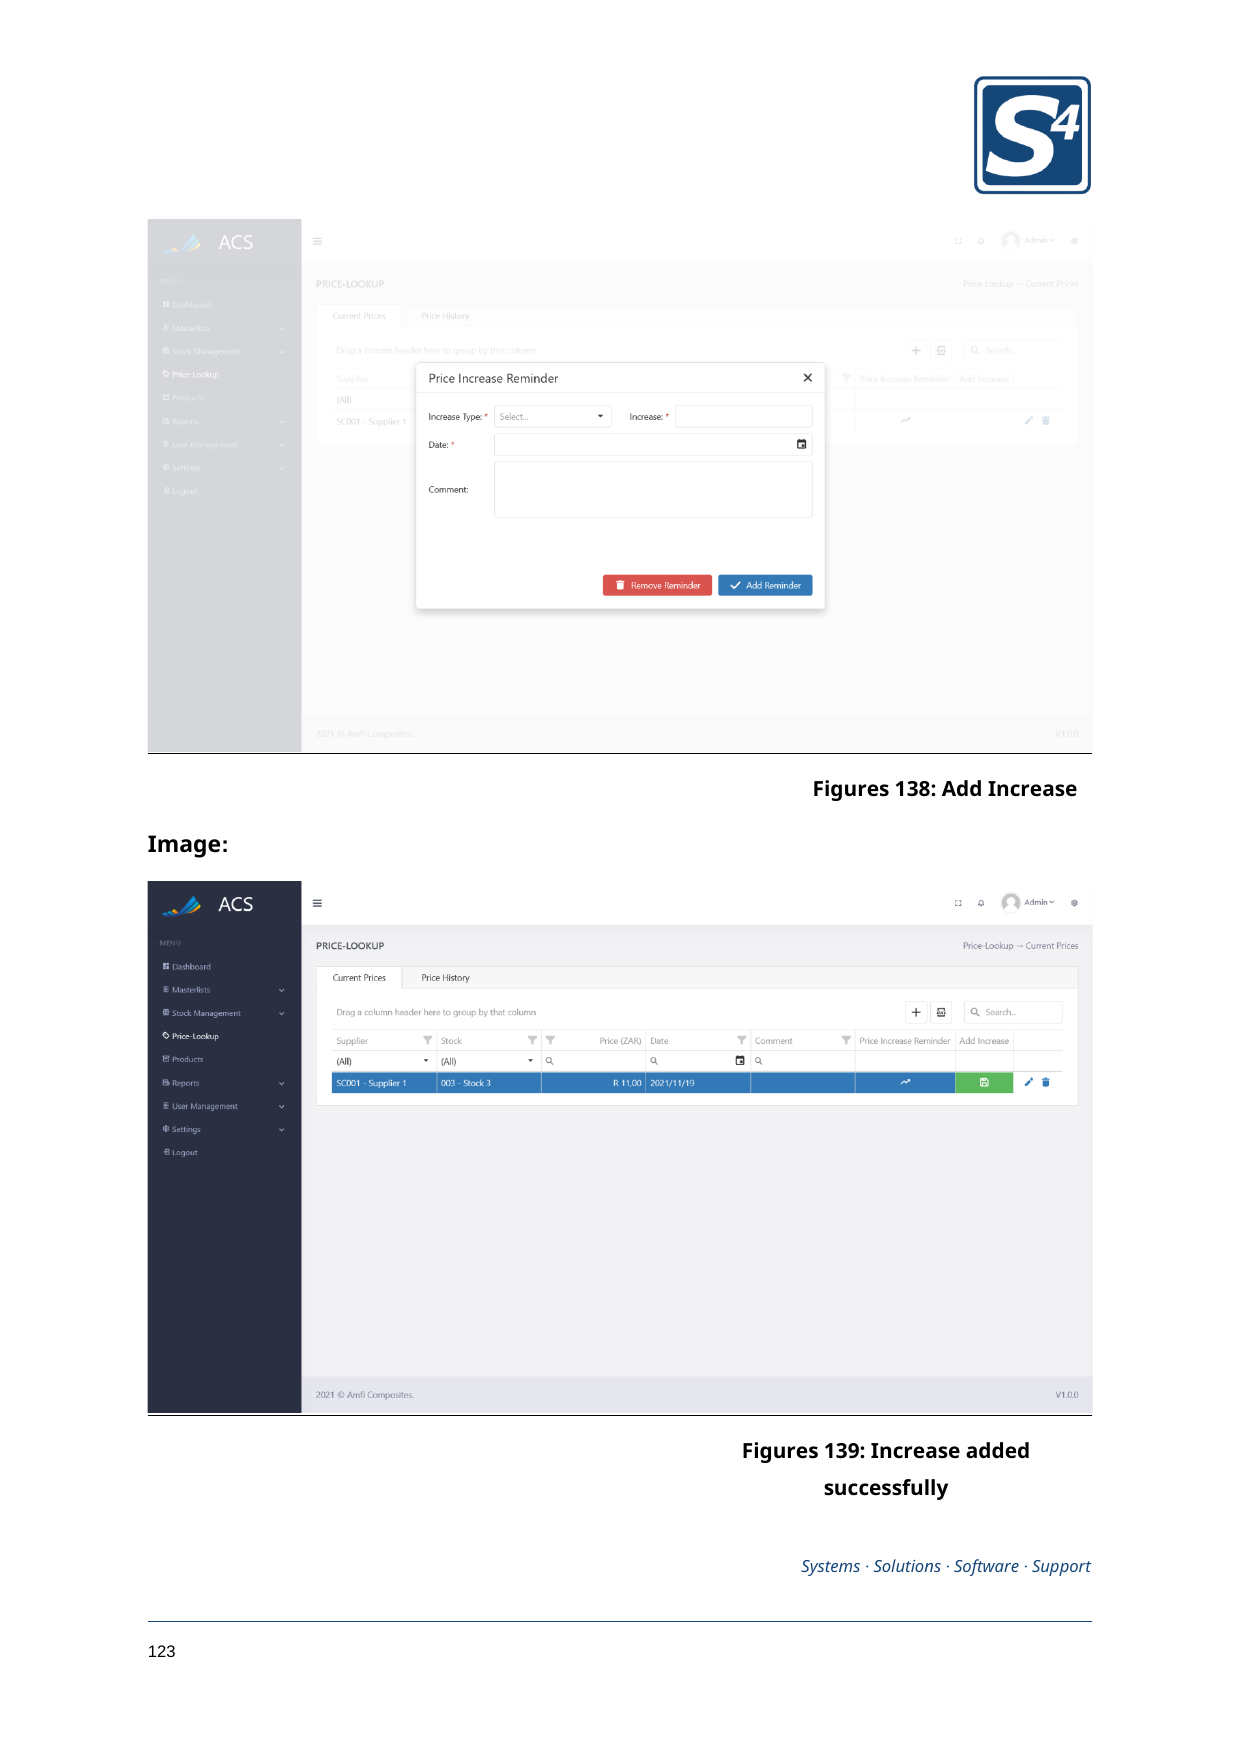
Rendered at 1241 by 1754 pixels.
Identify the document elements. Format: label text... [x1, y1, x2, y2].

picture [147, 881, 1093, 1413]
text Figures 138: Add Increase [738, 774, 1092, 803]
text Image: [148, 828, 1092, 859]
picture [147, 219, 1093, 752]
text Figures 139: Increase added successfully [679, 1436, 1092, 1501]
picture [972, 75, 1093, 196]
